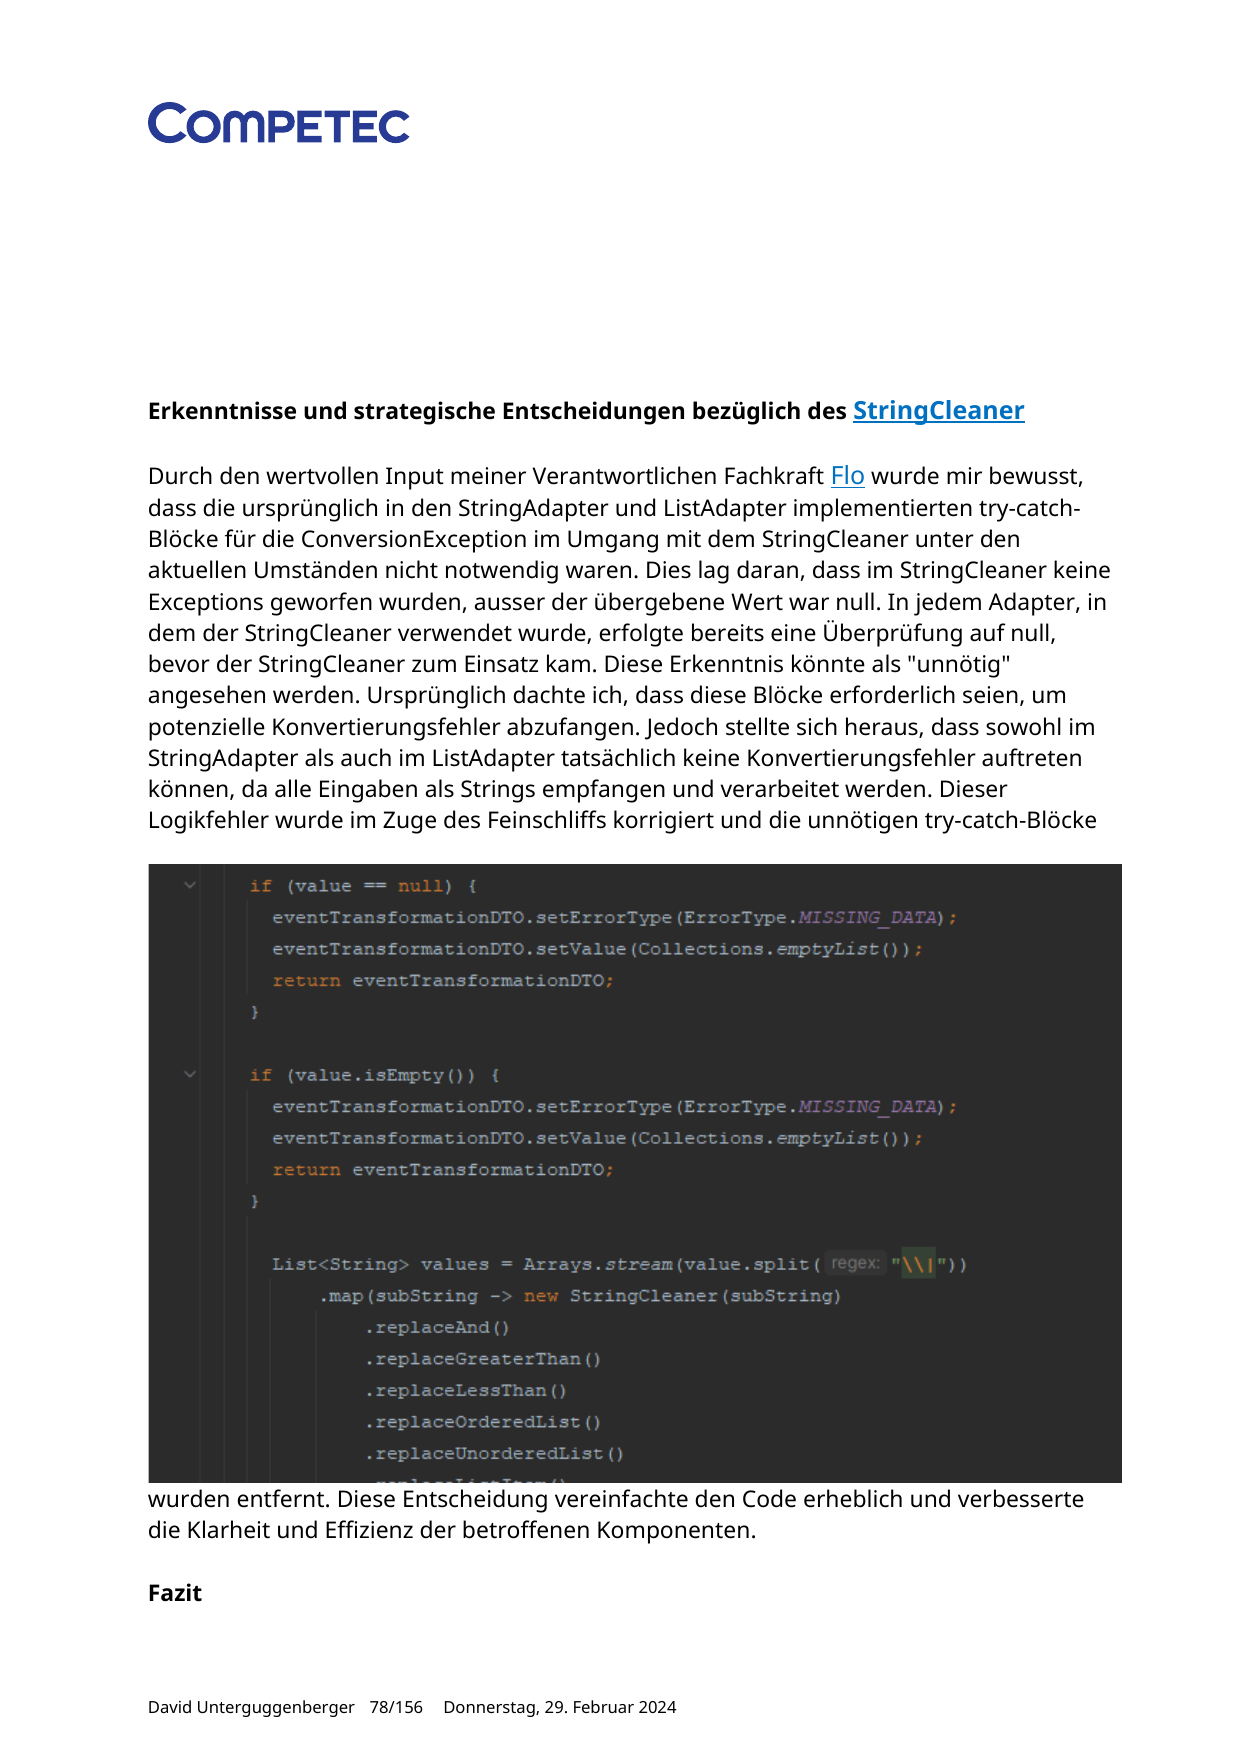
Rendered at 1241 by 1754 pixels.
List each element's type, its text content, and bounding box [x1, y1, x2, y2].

text Erkenntnisse und strategische Entscheidungen bezüglich des StringCleaner [148, 392, 1122, 427]
picture [148, 864, 1122, 1483]
text Durch den wertvollen Input meiner Verantwortlichen Fachkraft Flo wurde mir bewusst, dass die ursprünglich in den StringAdapter und ListAdapter implementierten try-catch-Blöcke für die ConversionException im Umgang mit dem StringCleaner unter den aktuellen Umständen nicht notwendig waren. Dies lag daran, dass im StringCleaner keine Exceptions geworfen wurden, ausser der übergebene Wert war null. In jedem Adapter, in dem der StringCleaner verwendet wurde, erfolgte bereits eine Überprüfung auf null, bevor der StringCleaner zum Einsatz kam. Diese Erkenntnis könnte als "unnötig" angesehen werden. Ursprünglich dachte ich, dass diese Blöcke erforderlich seien, um potenzielle Konvertierungsfehler abzufangen. Jedoch stellte sich heraus, dass sowohl im StringAdapter als auch im ListAdapter tatsächlich keine Konvertierungsfehler auftreten können, da alle Eingaben als Strings empfangen und verarbeitet werden. Dieser Logikfehler wurde im Zuge des Feinschliffs korrigiert und die unnötigen try-catch-Blöcke wurden entfernt. Diese Entscheidung vereinfachte den Code erheblich und verbesserte die Klarheit und Effizienz der betroffenen Komponenten. [148, 458, 1122, 864]
text Fazit [148, 1577, 1122, 1608]
